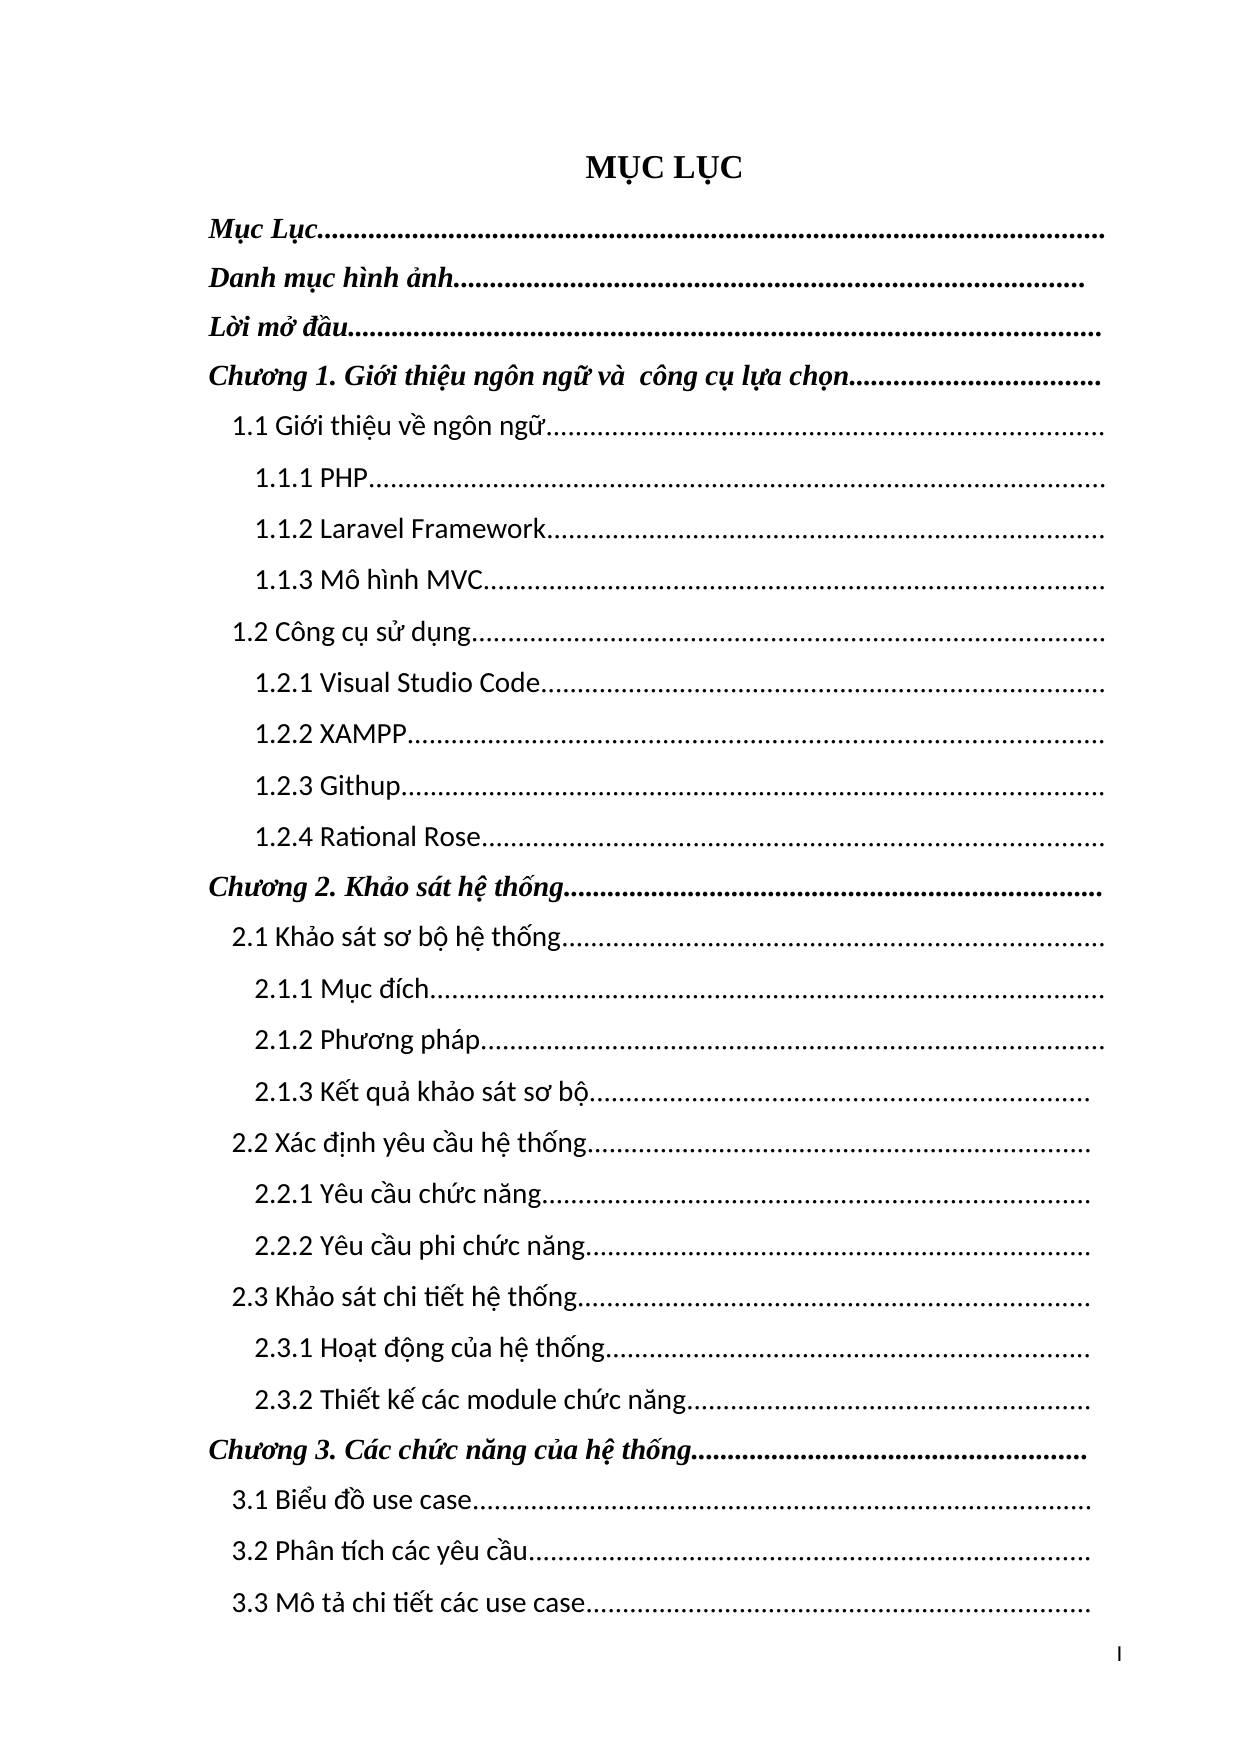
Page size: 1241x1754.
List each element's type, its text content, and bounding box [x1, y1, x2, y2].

text 3.2 Phân tích các yêu cầu 18 [231, 1532, 1079, 1568]
text 2.1.3 Kết quả khảo sát sơ bộ 13 [254, 1073, 1079, 1108]
text 2.1.1 Mục đích 9 [254, 970, 1079, 1006]
text Chương 3. Các chức năng của hệ thống 18 [208, 1432, 1079, 1466]
text 1.2.4 Rational Rose 7 [254, 818, 1079, 854]
text 1.1 Giới thiệu về ngôn ngữ 2 [231, 407, 1079, 443]
text 1.2 Công cụ sử dụng 5 [231, 613, 1079, 648]
text 1.2.2 XAMPP 6 [254, 715, 1079, 751]
text 2.3.1 Hoạt động của hệ thống 15 [254, 1329, 1079, 1365]
text 1.1.2 Laravel Framework 2 [254, 510, 1079, 546]
text 2.2.2 Yêu cầu phi chức năng 15 [254, 1227, 1079, 1262]
subtitle Mục Lục [207, 148, 1122, 186]
text 2.3.2 Thiết kế các module chức năng 16 [254, 1381, 1079, 1416]
text 2.3 Khảo sát chi tiết hệ thống 15 [231, 1278, 1079, 1314]
text Chương 1. Giới thiệu ngôn ngữ và công cụ lựa chọn 2 [208, 358, 1079, 392]
text 1.1.3 Mô hình MVC 5 [254, 561, 1079, 597]
text Mục Lục I [208, 211, 1079, 244]
text 1.2.1 Visual Studio Code 5 [254, 664, 1079, 700]
text 2.2.1 Yêu cầu chức năng 14 [254, 1175, 1079, 1211]
text 2.1.2 Phương pháp 9 [254, 1021, 1079, 1057]
text 3.3 Mô tả chi tiết các use case 19 [231, 1584, 1079, 1619]
text 2.1 Khảo sát sơ bộ hệ thống 9 [231, 918, 1079, 954]
text Danh mục hình ảnh IV [208, 260, 1079, 294]
text Lời mở đầu 1 [208, 309, 1079, 343]
text 1.1.1 PHP 2 [254, 459, 1079, 494]
text Chương 2. Khảo sát hệ thống 9 [208, 869, 1079, 903]
text 3.1 Biểu đồ use case 18 [231, 1481, 1079, 1517]
text 2.2 Xác định yêu cầu hệ thống 14 [231, 1124, 1079, 1159]
text 1.2.3 Githup 6 [254, 767, 1079, 802]
